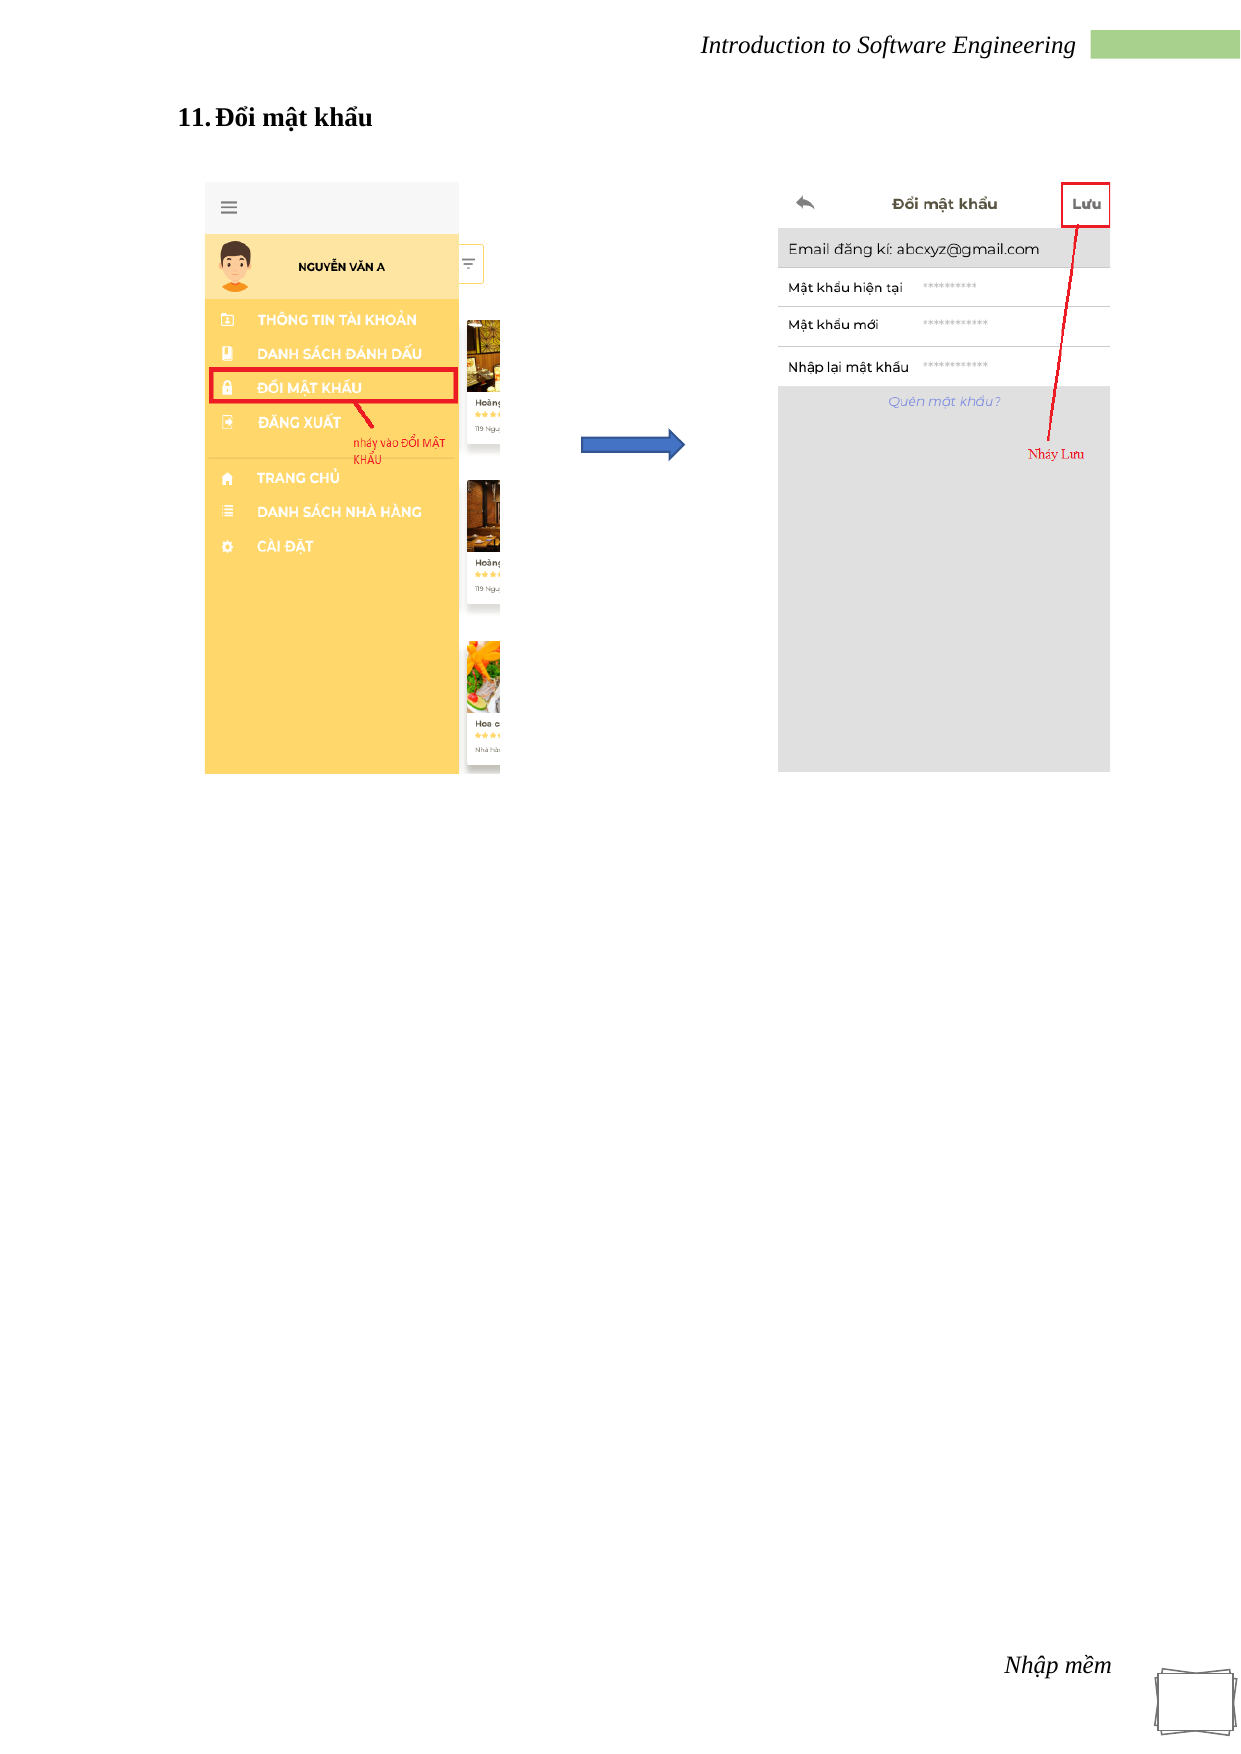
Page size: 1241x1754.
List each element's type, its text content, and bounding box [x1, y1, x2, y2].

picture [778, 181, 1111, 772]
picture [204, 182, 500, 774]
list Đổi mật khẩu [177, 101, 1152, 132]
